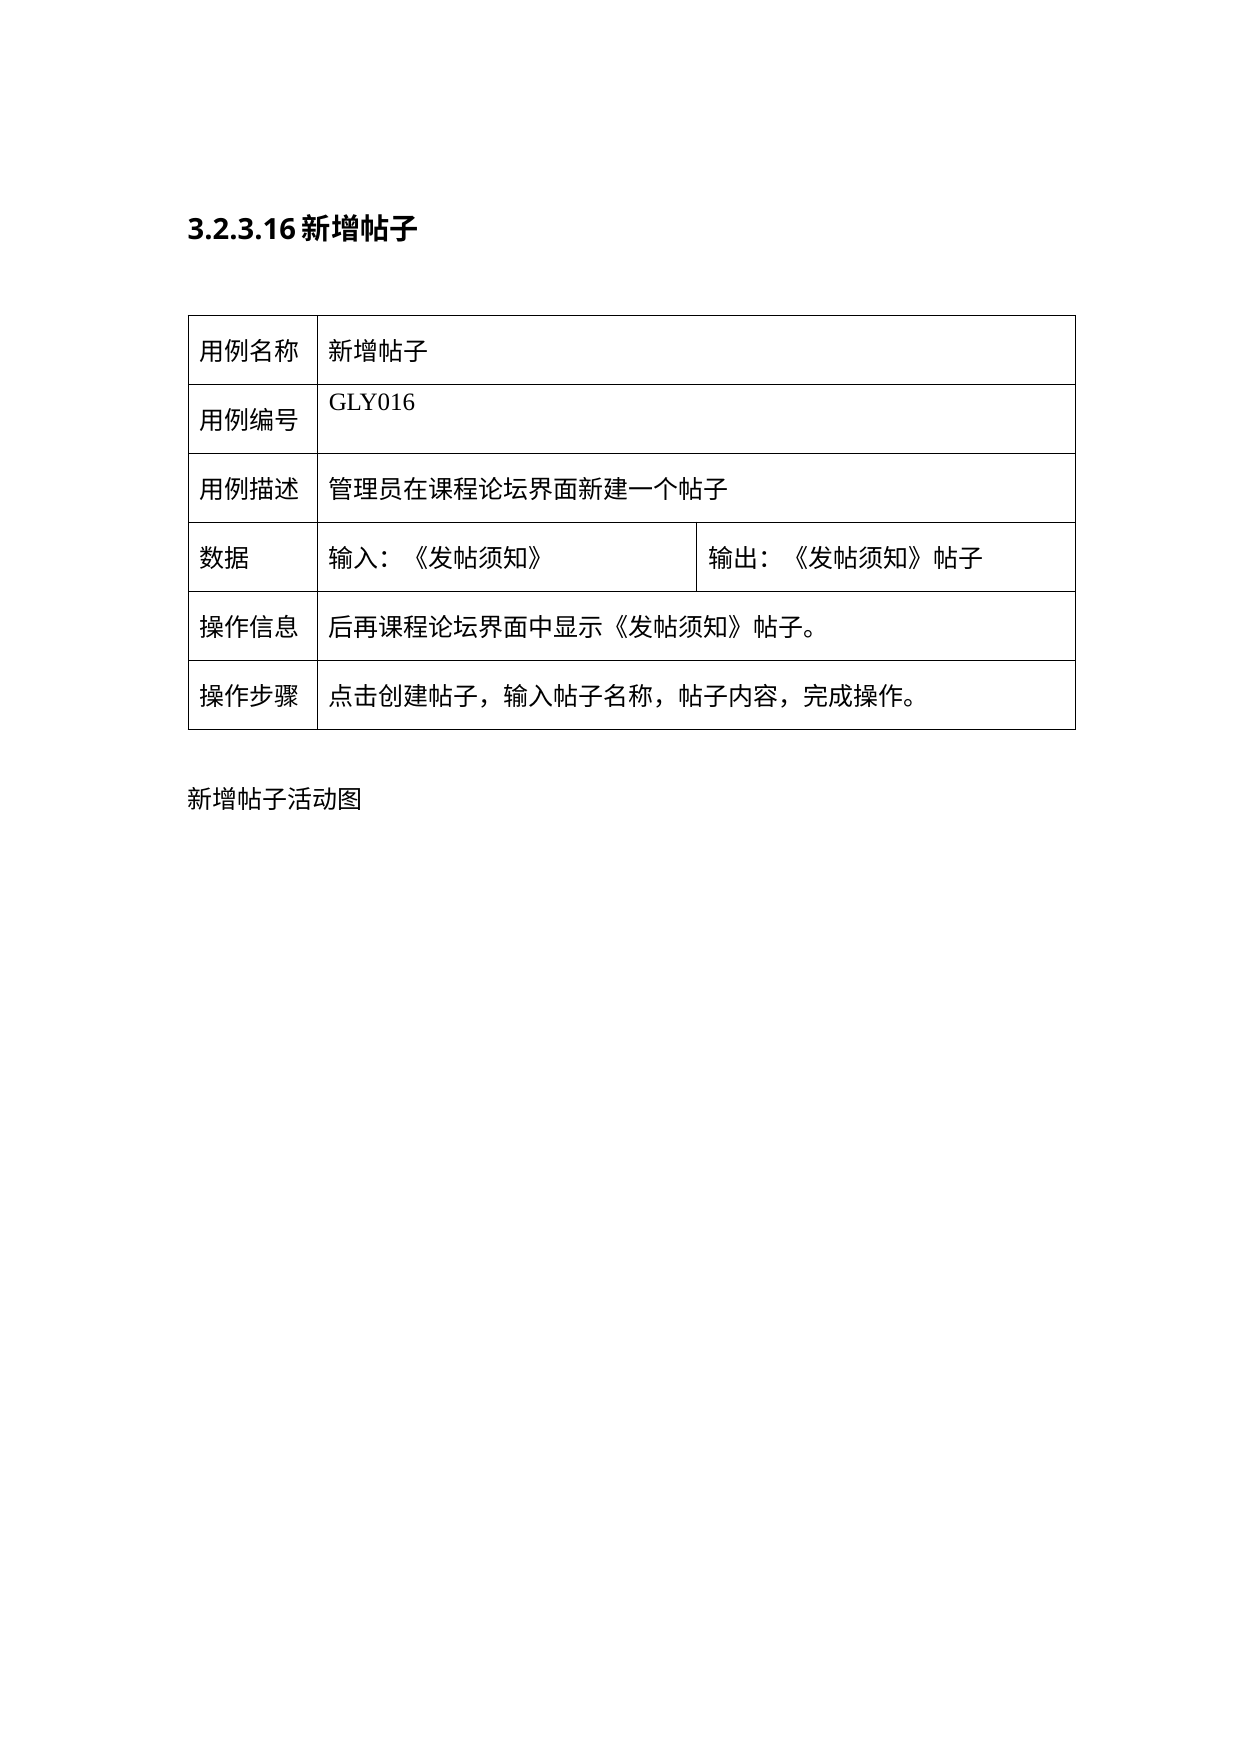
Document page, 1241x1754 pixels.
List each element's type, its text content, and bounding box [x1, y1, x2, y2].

table_cell 后再课程论坛界面中显示《发帖须知》帖子。 [318, 592, 1075, 659]
table_cell 用例编号 [189, 385, 317, 453]
table_cell 管理员在课程论坛界面新建一个帖子 [318, 454, 1075, 522]
table_header 用例名称 [189, 316, 317, 384]
table_cell 操作信息 [189, 592, 317, 659]
table_cell 操作步骤 [189, 661, 317, 728]
table_header 新增帖子 [318, 316, 1075, 384]
text 新增帖子活动图 [187, 763, 1053, 831]
table_cell GLY016 [318, 385, 1075, 453]
table_cell 输出：《发帖须知》帖子 [697, 523, 1075, 591]
table_cell 点击创建帖子，输入帖子名称，帖子内容，完成操作。 [318, 661, 1075, 728]
subtitle 3.2.3.16新增帖子 [187, 193, 1053, 261]
table_cell 用例描述 [189, 454, 317, 522]
table_cell 输入：《发帖须知》 [318, 523, 696, 591]
table_cell 数据 [189, 523, 317, 591]
